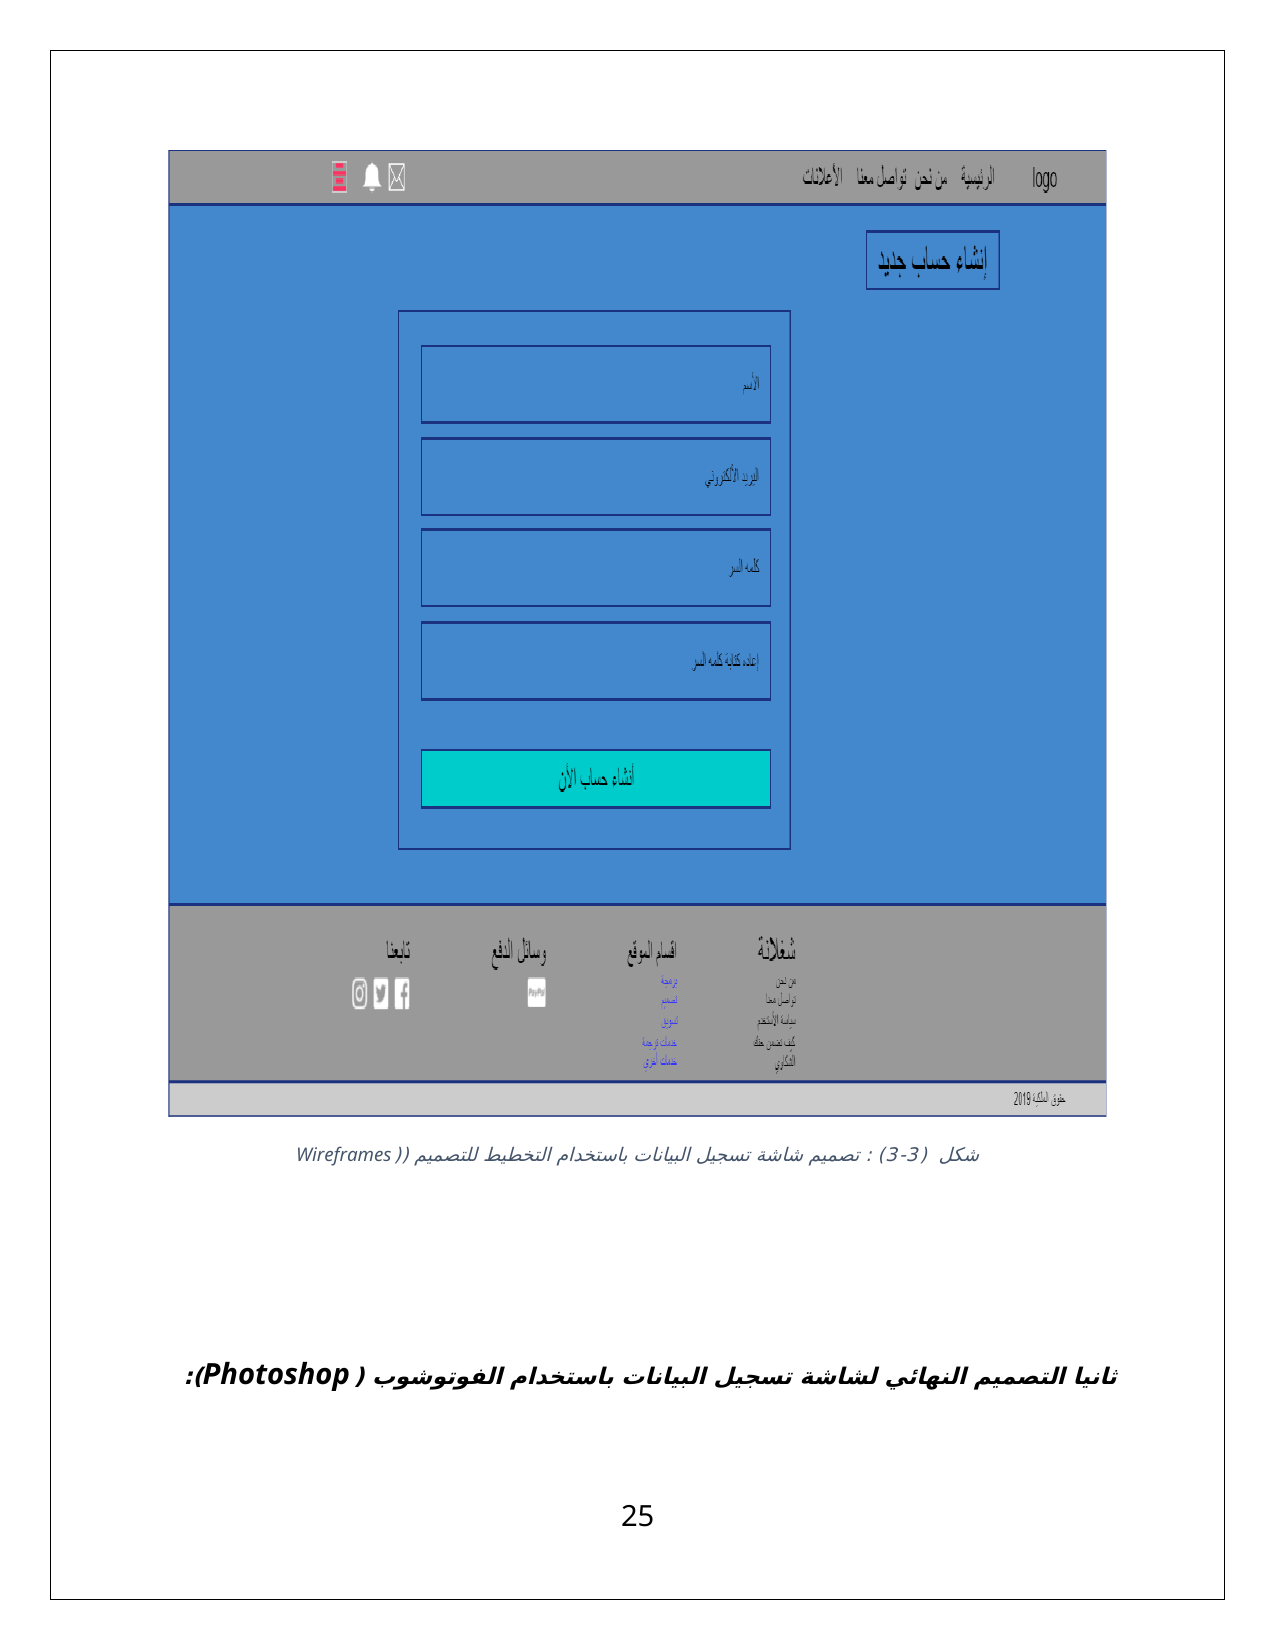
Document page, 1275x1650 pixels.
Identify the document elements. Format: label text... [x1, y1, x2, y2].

subtitle ثانيا التصميم النهائي لشاشة تسجيل البيانات باستخدام الفوتوشوب (Photoshop): [150, 1353, 1125, 1393]
picture [168, 150, 1107, 1117]
text شكل (3-3) : تصميم شاشة تسجيل البيانات باستخدام التخطيط للتصميم ((Wireframes [150, 1141, 1125, 1167]
